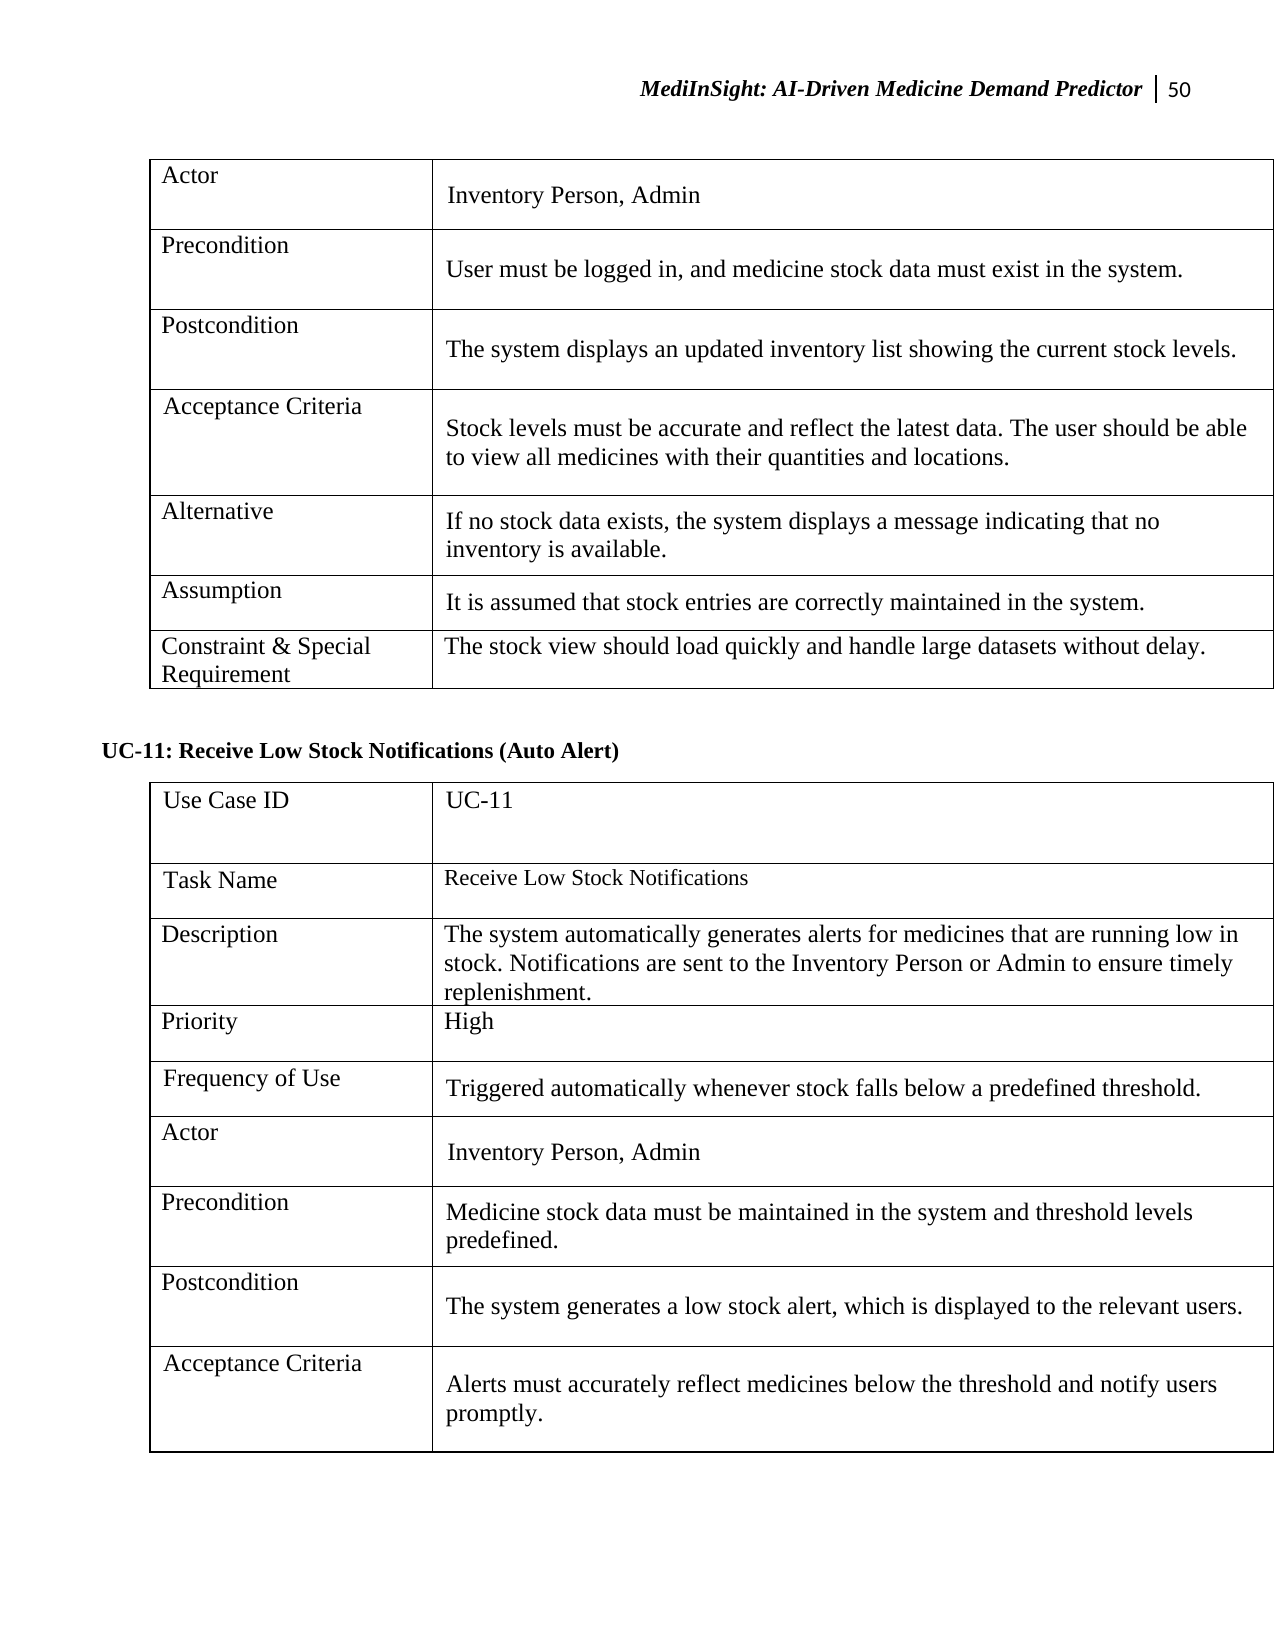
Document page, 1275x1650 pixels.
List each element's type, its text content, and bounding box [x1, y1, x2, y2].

table_cell The system automatically generates alerts for medicines that are running low in stock. Notifications are sent to the Inventory Person or Admin to ensure timely replenishment. [433, 919, 1273, 1005]
text UC-11: Receive Low Stock Notifications (Auto Alert) [84, 737, 1125, 763]
table_cell [433, 310, 1273, 389]
table_cell [433, 1267, 1273, 1346]
table_cell [433, 1347, 1273, 1451]
table_cell [433, 230, 1273, 309]
table_cell [433, 1117, 1273, 1186]
table_cell [433, 1062, 1273, 1116]
table_cell Actor [151, 1117, 432, 1186]
table_header [151, 783, 432, 863]
table_cell [433, 160, 1273, 229]
table_cell [433, 576, 1273, 630]
table_cell Postcondition [151, 1267, 432, 1346]
table_header [433, 783, 1273, 863]
table_cell [151, 390, 432, 495]
table_cell Constraint & Special Requirement [151, 631, 432, 688]
table_cell Alternative [151, 496, 432, 574]
table_cell [433, 496, 1273, 574]
table_cell Receive Low Stock Notifications [433, 864, 1273, 918]
table_cell Precondition [151, 230, 432, 309]
table_cell [151, 1062, 432, 1116]
table_cell The stock view should load quickly and handle large datasets without delay. [433, 631, 1273, 688]
table_cell Description [151, 919, 432, 1005]
table_cell [433, 1187, 1273, 1266]
table_cell [151, 1347, 432, 1451]
table_cell Assumption [151, 576, 432, 630]
table_cell Postcondition [151, 310, 432, 389]
table_cell Actor [151, 160, 432, 229]
table_cell High [433, 1006, 1273, 1061]
table_cell Precondition [151, 1187, 432, 1266]
table_cell [151, 864, 432, 918]
table_cell [433, 390, 1273, 495]
table_cell Priority [151, 1006, 432, 1061]
